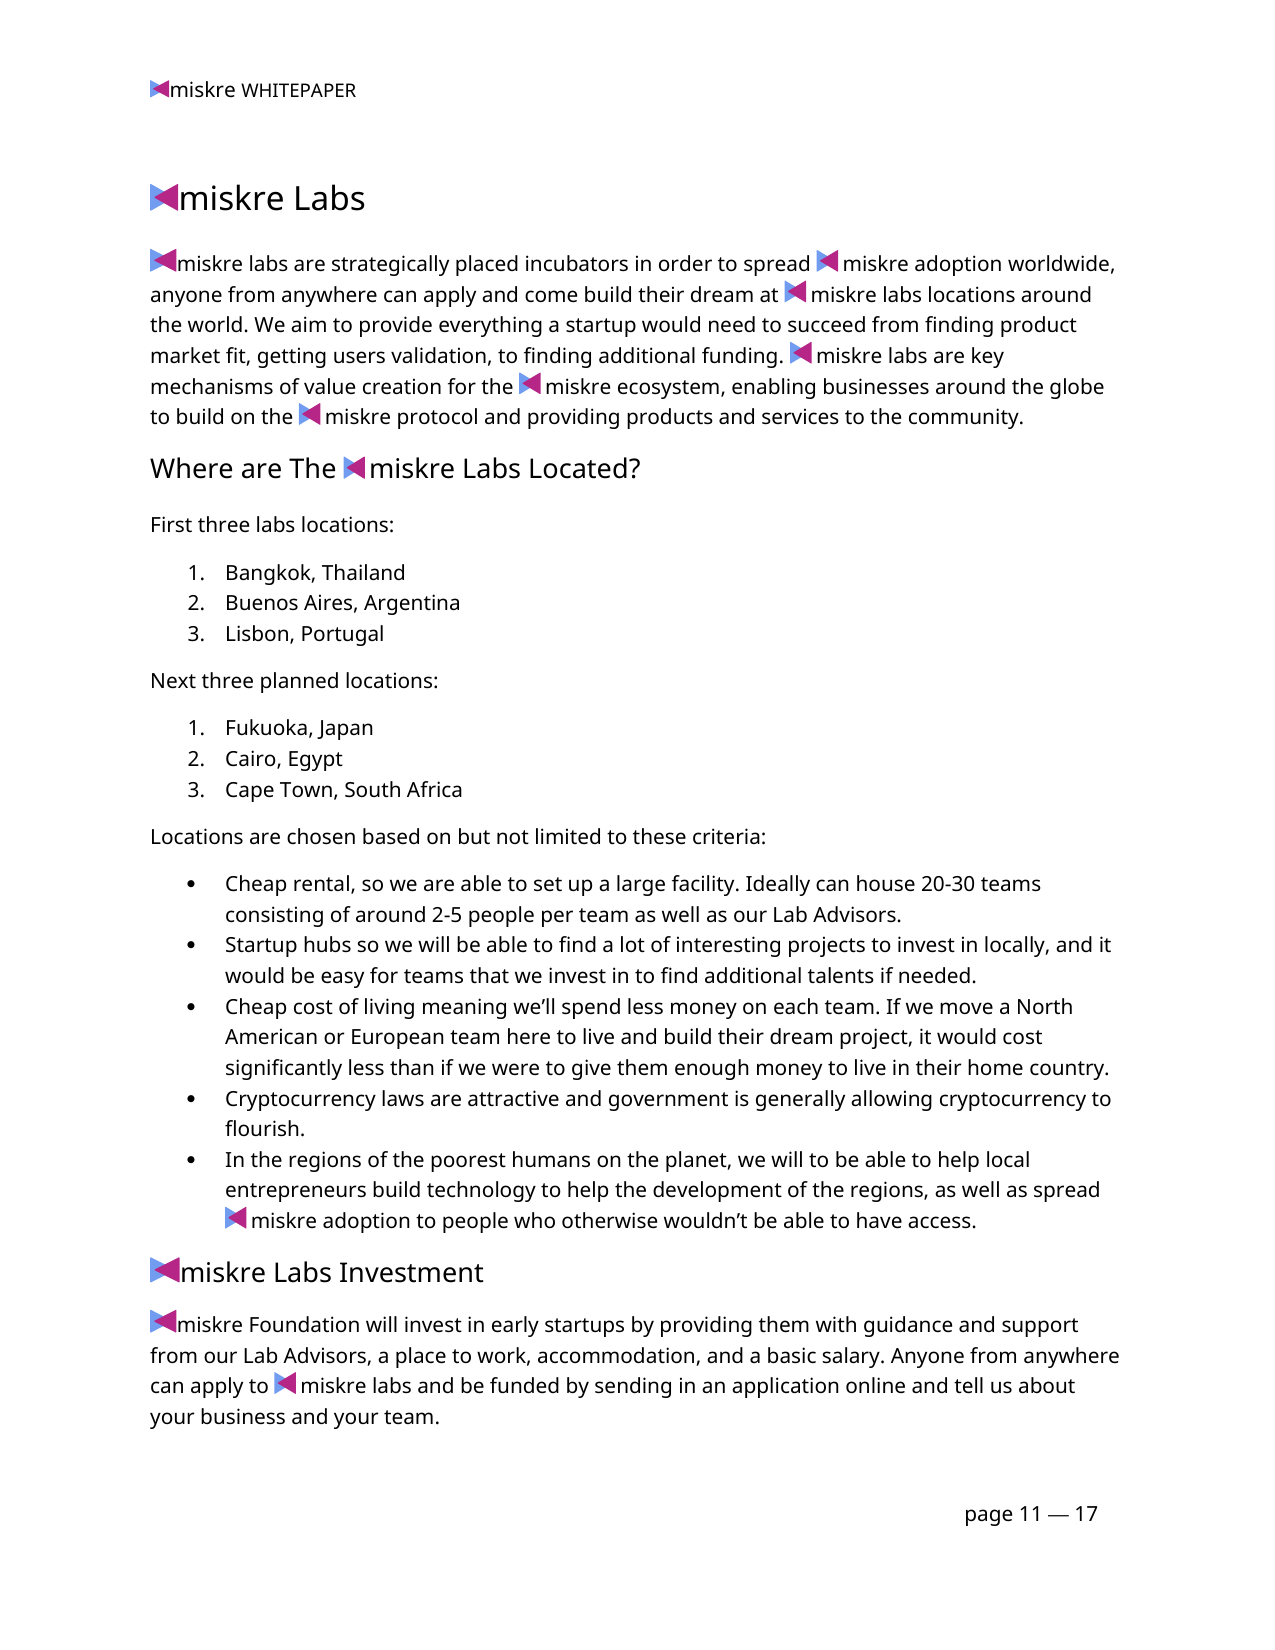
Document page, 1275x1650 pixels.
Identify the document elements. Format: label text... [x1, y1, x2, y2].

text miskre Labs Investment [150, 1253, 1125, 1290]
list In the regions of the poorest humans on the planet, we will to be able to help local entrepreneurs build technology to help the development of the regions, as well as spread miskre adoption to people who otherwise wouldn’t be able to have access. [187, 1145, 1125, 1234]
text First three labs locations: [150, 510, 1125, 539]
list Cairo, Egypt [187, 744, 1125, 772]
list Buenos Aires, Argentina [187, 588, 1125, 617]
list Startup hubs so we will be able to find a lot of interesting projects to invest in locally, and it would be easy for teams that we invest in to find additional talents if needed. [187, 931, 1125, 989]
subtitle Where are The miskre Labs Located? [150, 450, 1125, 487]
list Lisbon, Portugal [187, 619, 1125, 647]
list Cape Town, South Africa [187, 775, 1125, 803]
text miskre Foundation will invest in early startups by providing them with guidance and support from our Lab Advisors, a place to work, accommodation, and a basic salary. Anyone from anywhere can apply to miskre labs and be funded by sending in an application online and tell us about your business and your team. [150, 1310, 1125, 1431]
list Cheap cost of living meaning we’ll spend less money on each team. If we move a North American or European team here to live and build their dream project, it would cost significantly less than if we were to give them enough money to live in their home country. [187, 992, 1125, 1081]
text Next three planned locations: [150, 666, 1125, 694]
list Cryptocurrency laws are attractive and government is generally allowing cryptocurrency to flourish. [187, 1084, 1125, 1143]
text miskre labs are strategically placed incubators in order to spread miskre adoption worldwide, anyone from anywhere can apply and come build their dream at miskre labs locations around the world. We aim to provide everything a startup would need to succeed from finding product market fit, getting users validation, to finding additional funding. miskre labs are key mechanisms of value creation for the miskre ecosystem, enabling businesses around the globe to build on the miskre protocol and providing products and services to the community. [150, 249, 1125, 431]
text Locations are chosen based on but not limited to these criteria: [150, 822, 1125, 850]
list Bangkok, Thailand [187, 558, 1125, 586]
list Fukuoka, Japan [187, 713, 1125, 742]
subtitle miskre Labs [150, 175, 1125, 220]
list Cheap rental, so we are able to set up a large facility. Ideally can house 20-30 teams consisting of around 2-5 people per team as well as our Lab Advisors. [187, 869, 1125, 928]
